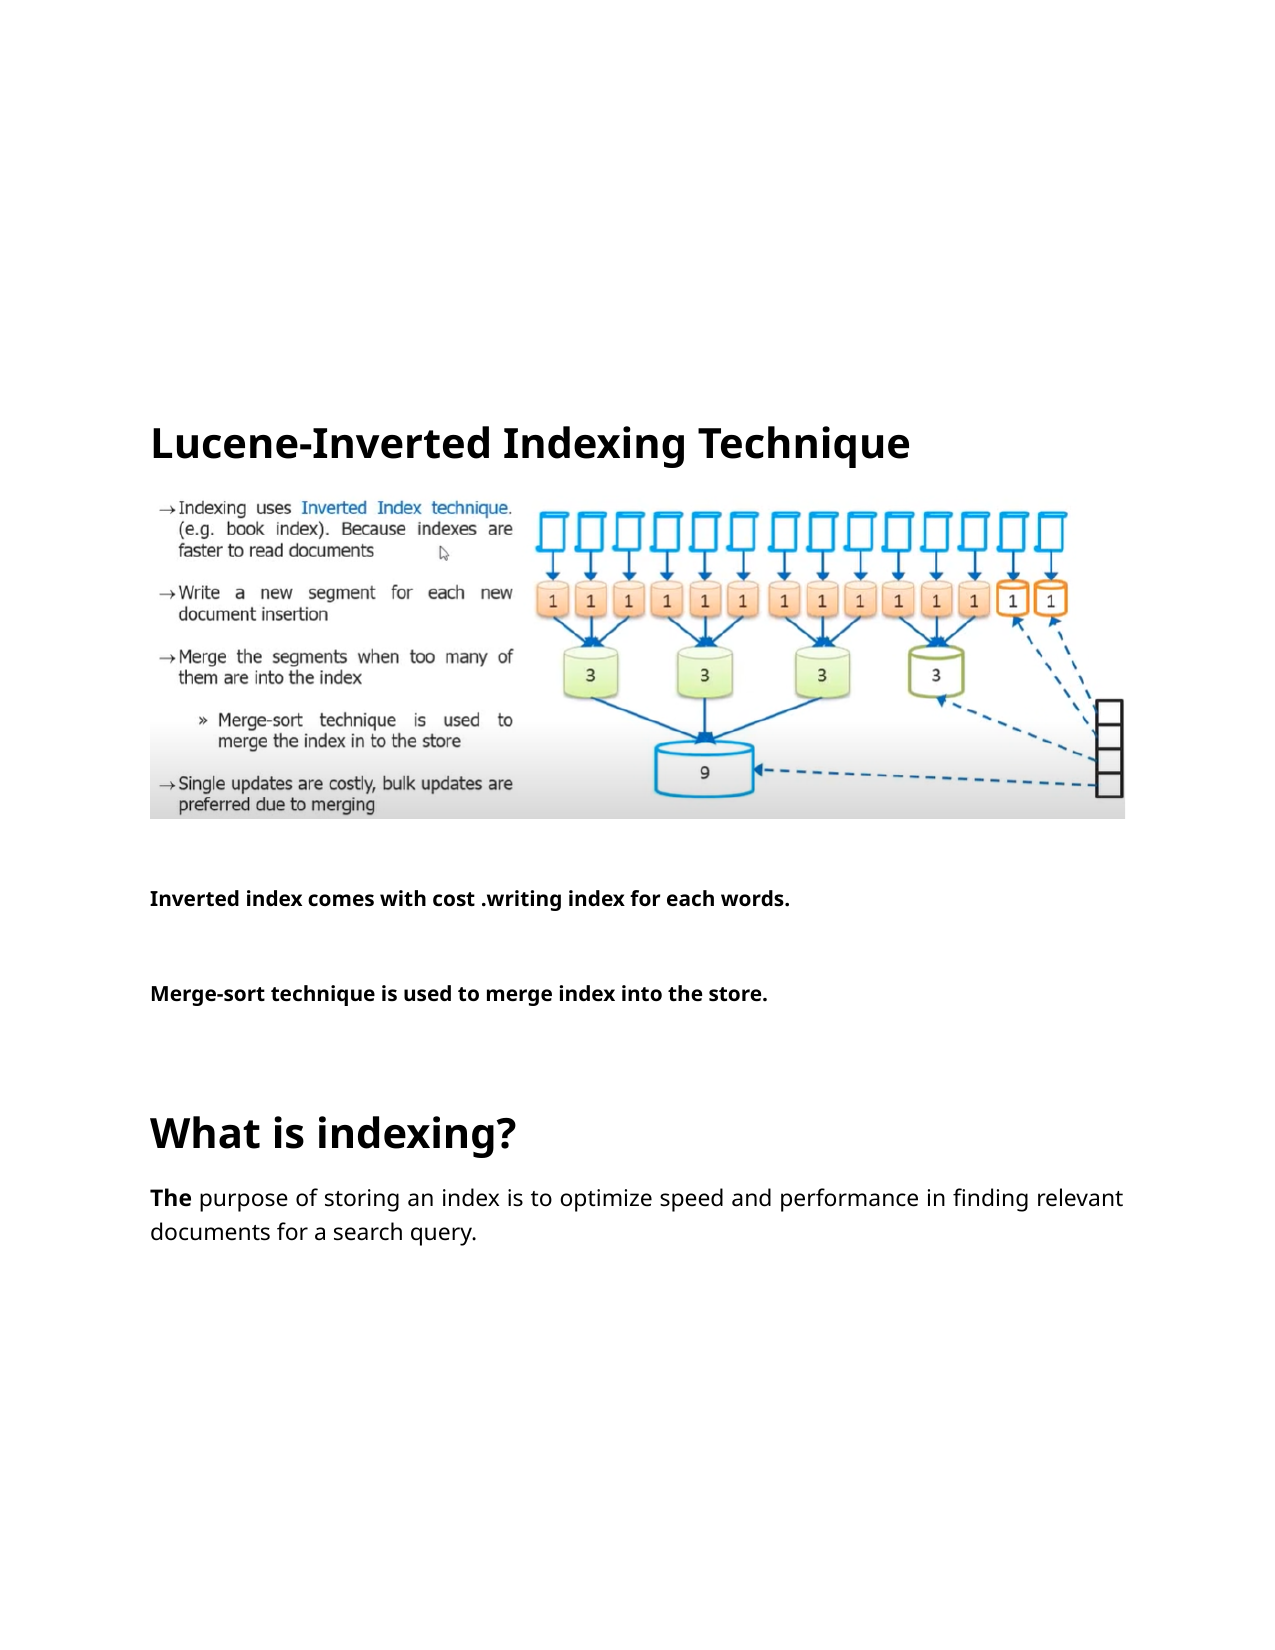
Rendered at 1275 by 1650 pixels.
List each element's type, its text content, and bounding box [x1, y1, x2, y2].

picture [150, 491, 1125, 819]
text The purpose of storing an index is to optimize speed and performance in finding relevant documents for a search query. [150, 1182, 1125, 1247]
text Merge-sort technique is used to merge index into the store. [150, 979, 1125, 1007]
text Inverted index comes with cost .writing index for each words. [150, 884, 1125, 913]
text What is indexing? [150, 1104, 1125, 1161]
text Lucene-Inverted Indexing Technique [150, 414, 1125, 470]
